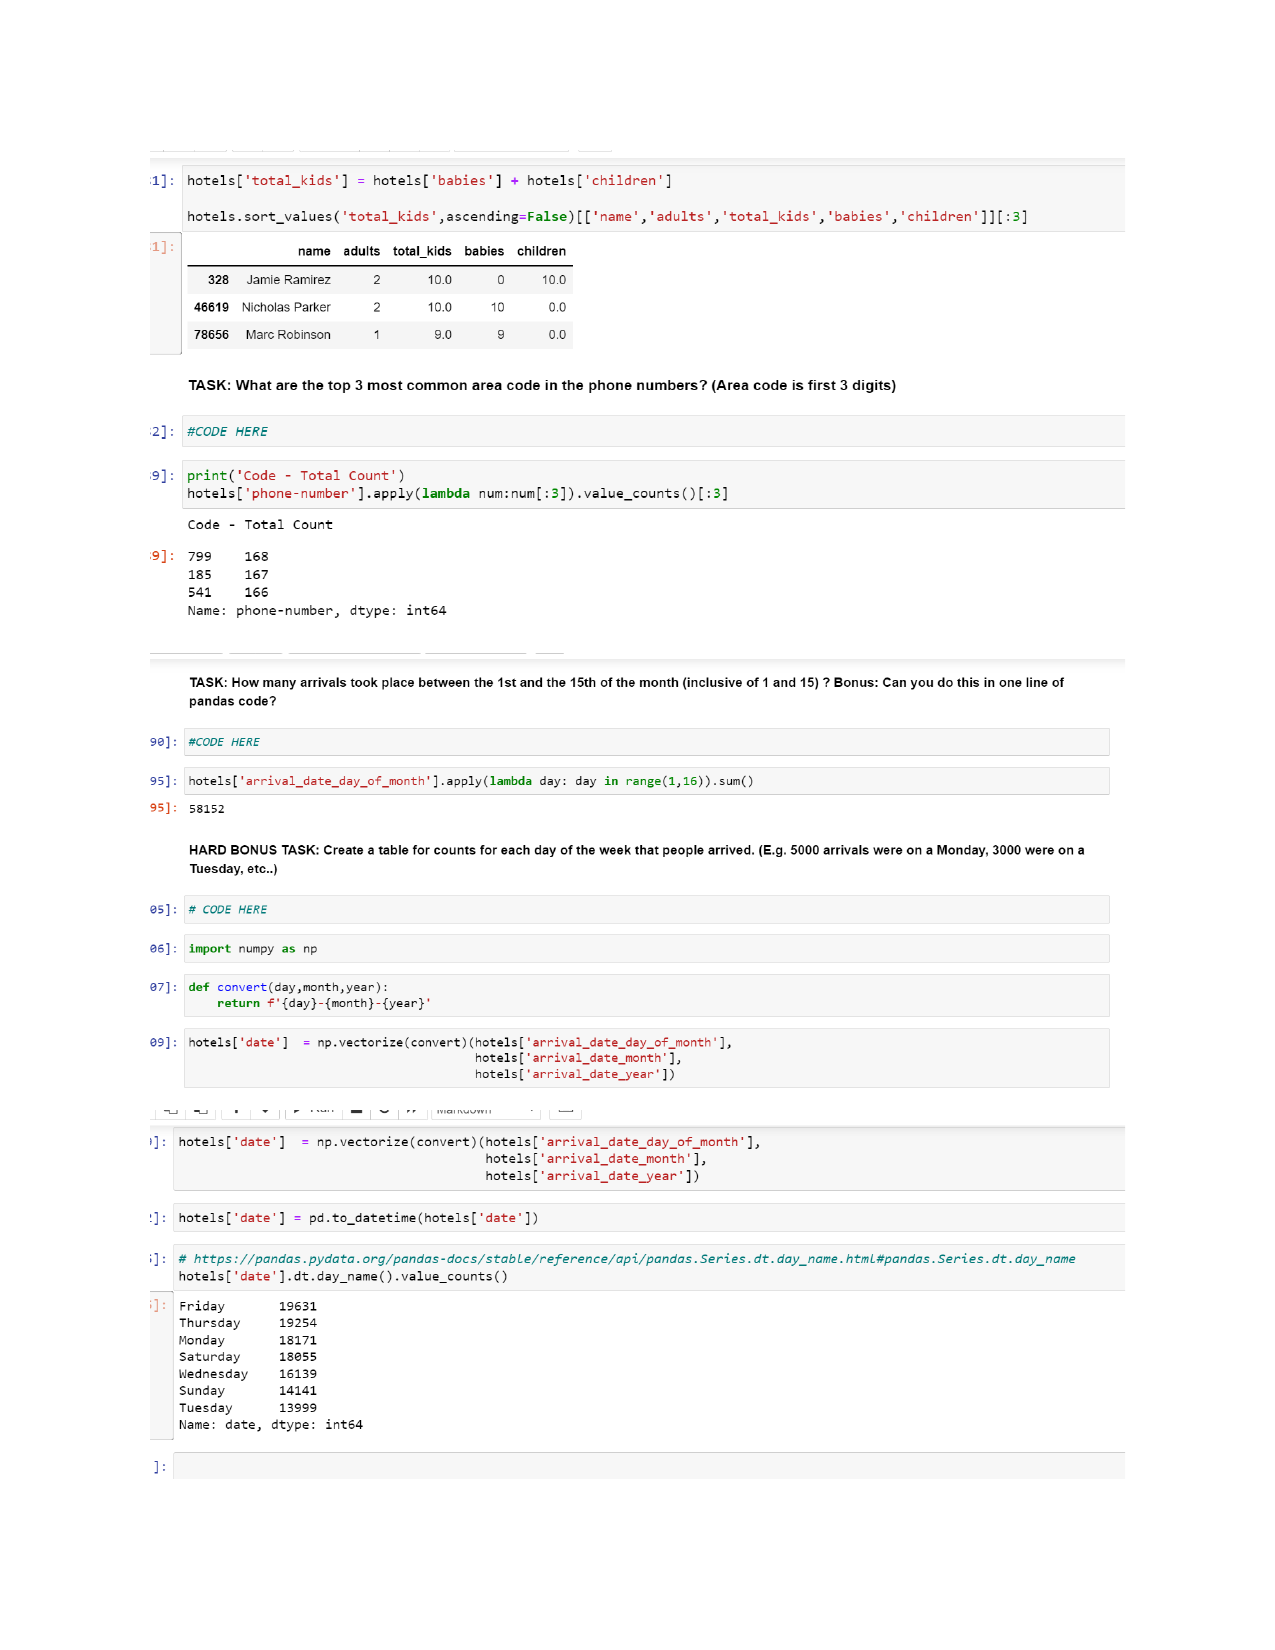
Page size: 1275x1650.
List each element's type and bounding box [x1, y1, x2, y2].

picture [150, 653, 1125, 1092]
picture [150, 1110, 1125, 1479]
picture [150, 150, 1125, 635]
